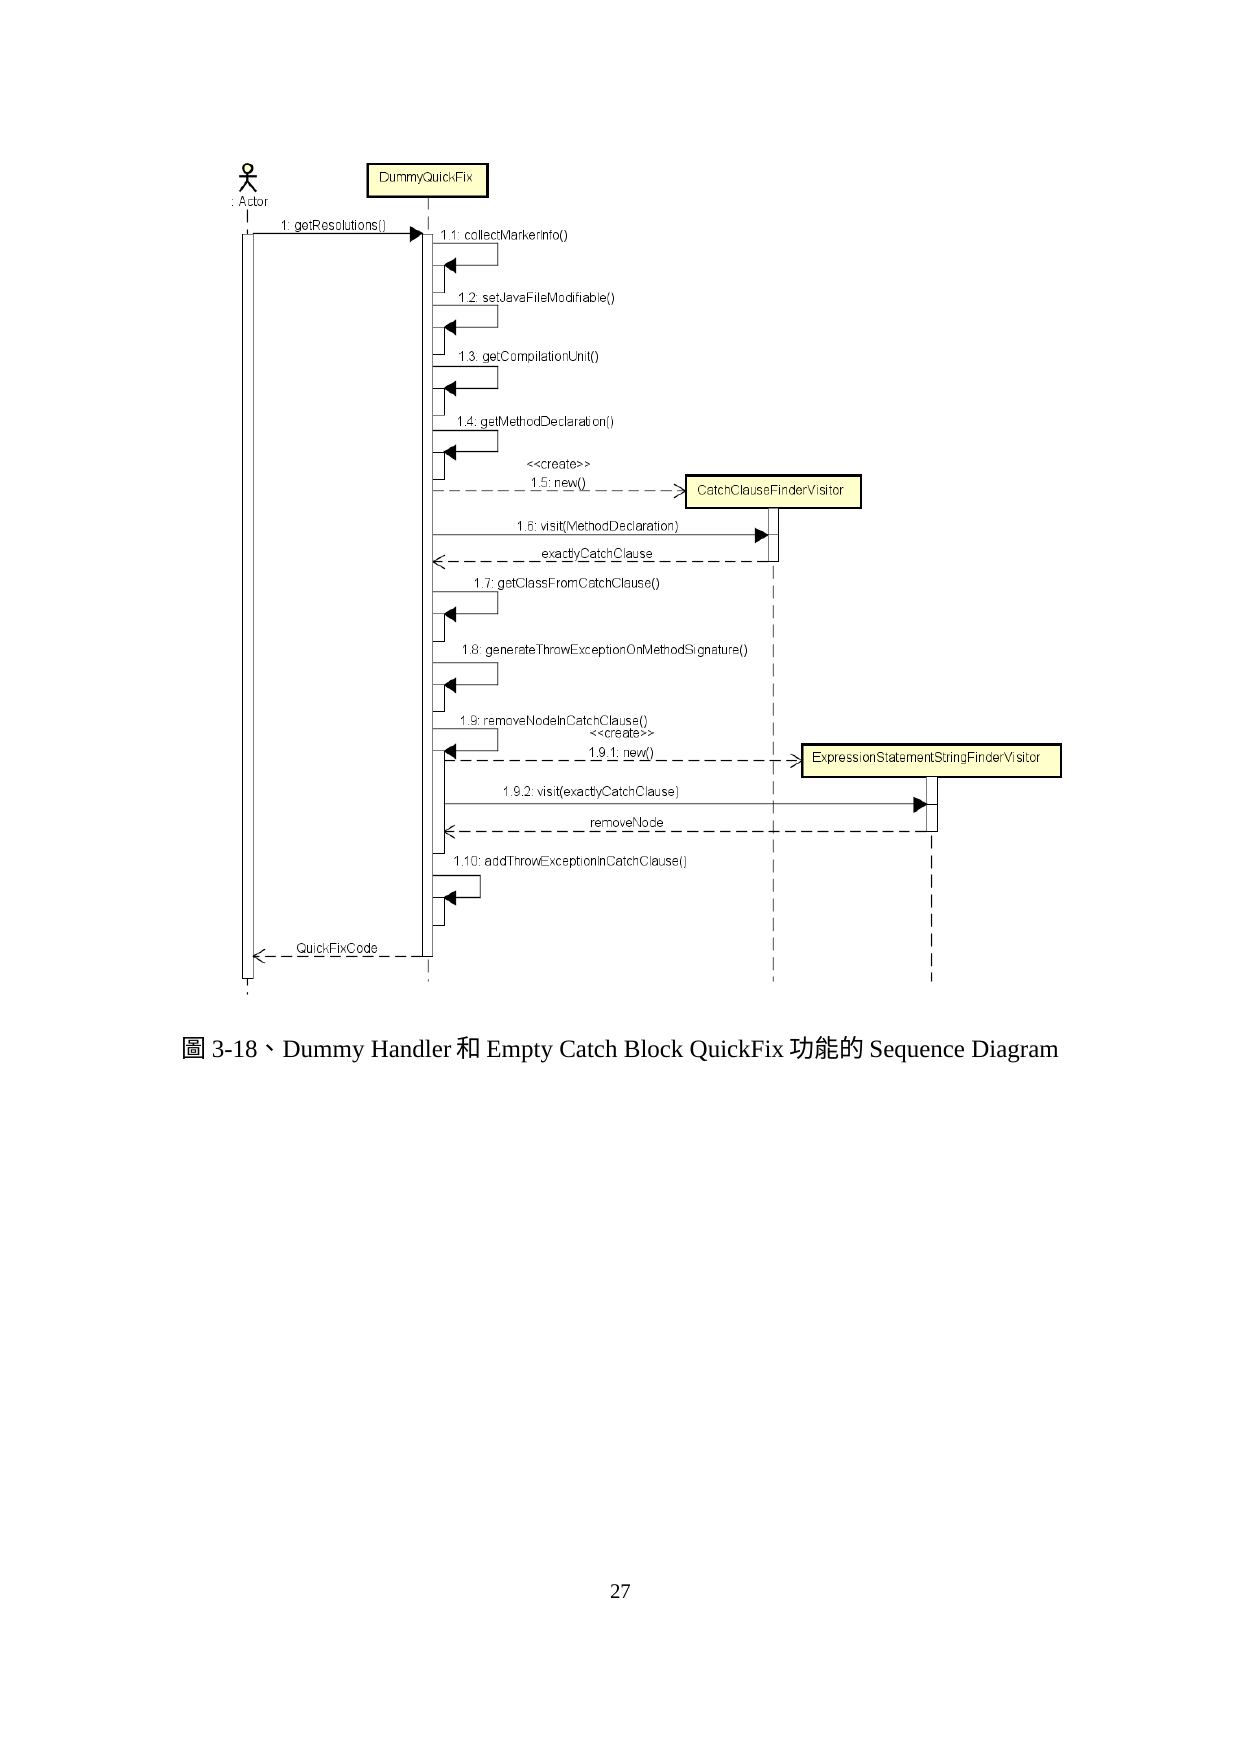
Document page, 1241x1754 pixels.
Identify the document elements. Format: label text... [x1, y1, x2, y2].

text 圖3-18、Dummy Handler和Empty Catch Block QuickFix功能的Sequence Diagram [148, 1027, 1092, 1065]
picture [171, 150, 1069, 1002]
